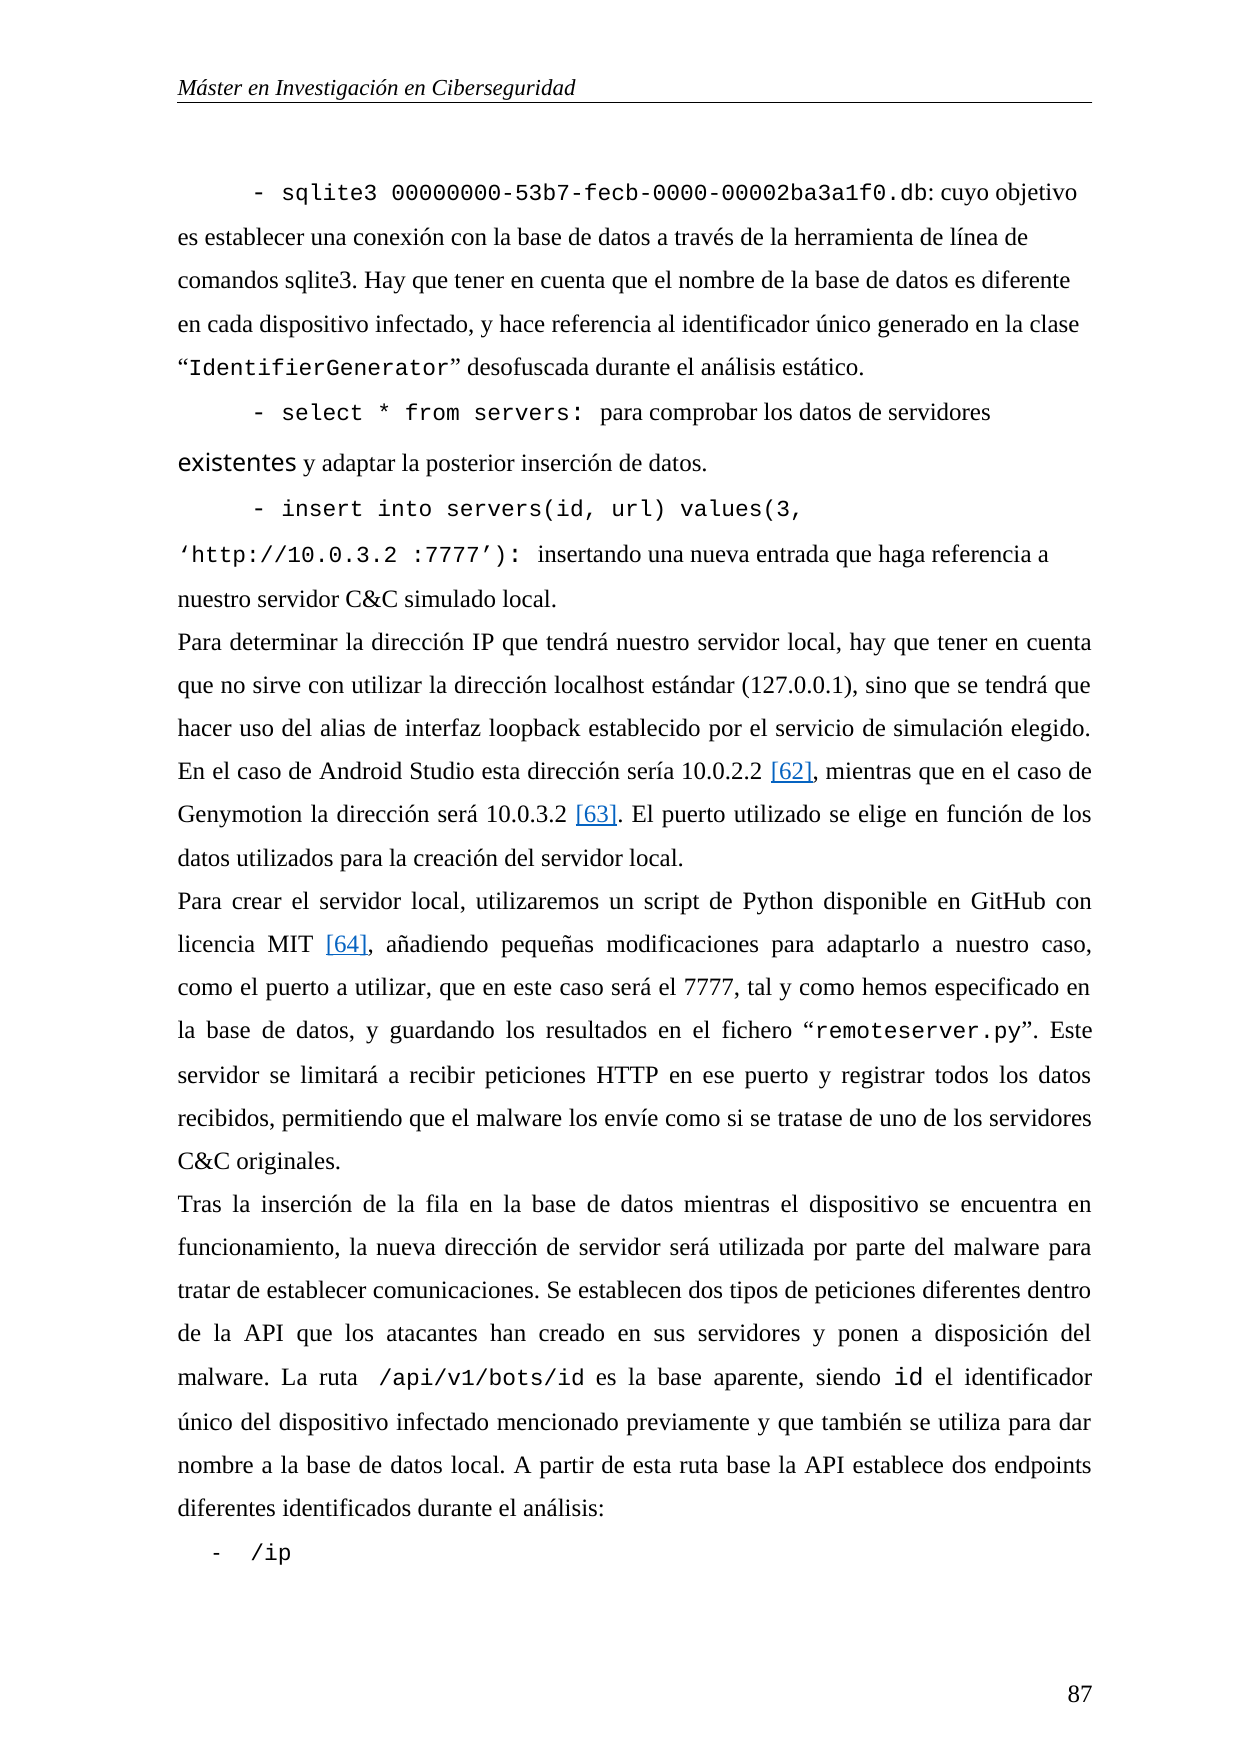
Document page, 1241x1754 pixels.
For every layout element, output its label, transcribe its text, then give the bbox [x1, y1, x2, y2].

list /ip [213, 1536, 1092, 1567]
text - select * from servers: para comprobar los datos de servidores existentes y adaptar la posterior inserción de datos. [177, 397, 1092, 479]
text Tras la inserción de la fila en la base de datos mientras el dispositivo se encuentra en funcionamiento, la nueva dirección de servidor será utilizada por parte del malware para tratar de establecer comunicaciones. Se establecen dos tipos de peticiones diferentes dentro de la API que los atacantes han creado en sus servidores y ponen a disposición del malware. La ruta /api/v1/bots/id es la base aparente, siendo id el identificador único del dispositivo infectado mencionado previamente y que también se utiliza para dar nombre a la base de datos local. A partir de esta ruta base la API establece dos endpoints diferentes identificados durante el análisis: [177, 1189, 1092, 1522]
text - insert into servers(id, url) values(3, ‘http://10.0.3.2 :7777’): insertando una nueva entrada que haga referencia a nuestro servidor C&C simulado local. [177, 496, 1092, 613]
text Para determinar la dirección IP que tendrá nuestro servidor local, hay que tener en cuenta que no sirve con utilizar la dirección localhost estándar (127.0.0.1), sino que se tendrá que hacer uso del alias de interfaz loopback establecido por el servicio de simulación elegido. En el caso de Android Studio esta dirección sería 10.0.2.2 [62], mientras que en el caso de Genymotion la dirección será 10.0.3.2 [63]. El puerto utilizado se elige en función de los datos utilizados para la creación del servidor local. [177, 627, 1092, 871]
text Para crear el servidor local, utilizaremos un script de Python disponible en GitHub con licencia MIT [64], añadiendo pequeñas modificaciones para adaptarlo a nuestro caso, como el puerto a utilizar, que en este caso será el 7777, tal y como hemos especificado en la base de datos, y guardando los resultados en el fichero “remoteserver.py”. Este servidor se limitará a recibir peticiones HTTP en ese puerto y registrar todos los datos recibidos, permitiendo que el malware los envíe como si se tratase de uno de los servidores C&C originales. [177, 886, 1092, 1175]
text - sqlite3 00000000-53b7-fecb-0000-00002ba3a1f0.db: cuyo objetivo es establecer una conexión con la base de datos a través de la herramienta de línea de comandos sqlite3. Hay que tener en cuenta que el nombre de la base de datos es diferente en cada dispositivo infectado, y hace referencia al identificador único generado en la clase “IdentifierGenerator” desofuscada durante el análisis estático. [177, 177, 1092, 382]
